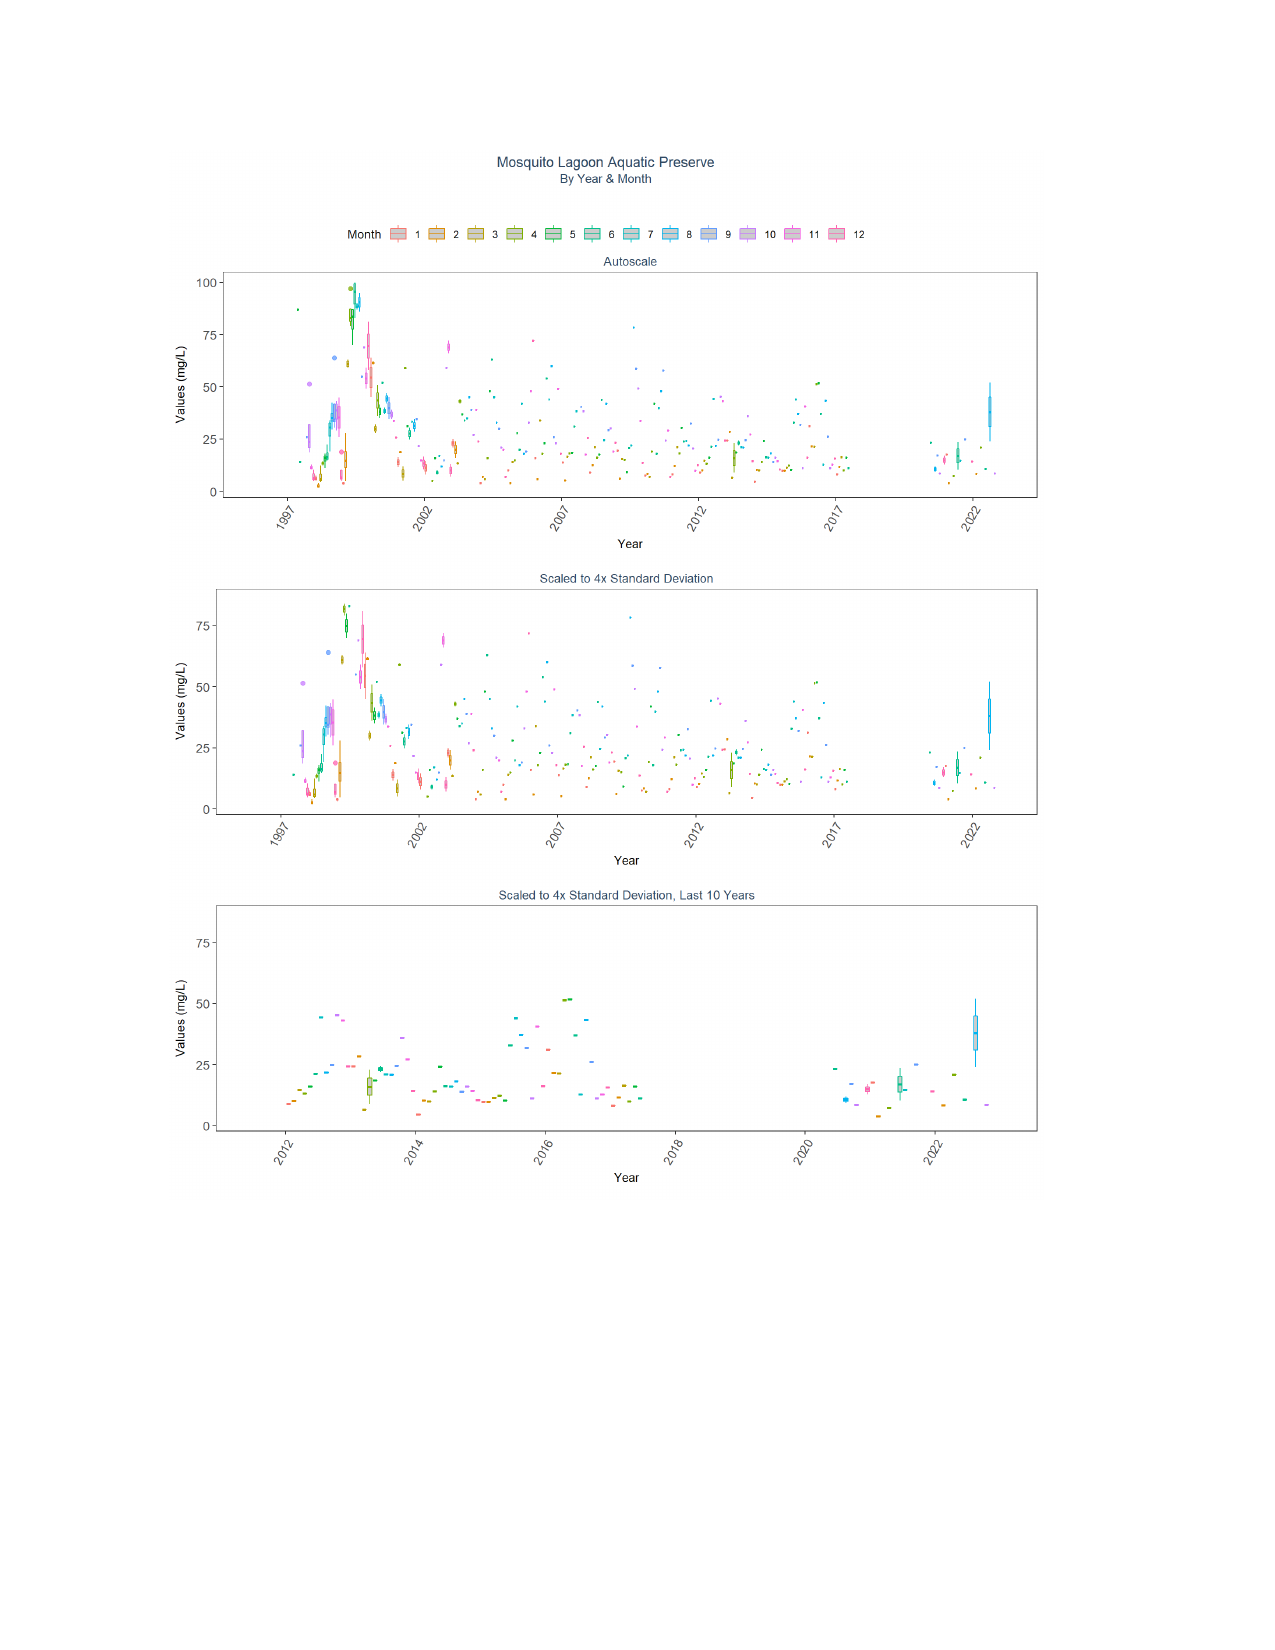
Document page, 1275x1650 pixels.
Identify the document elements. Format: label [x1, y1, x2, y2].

picture [168, 150, 1044, 1200]
